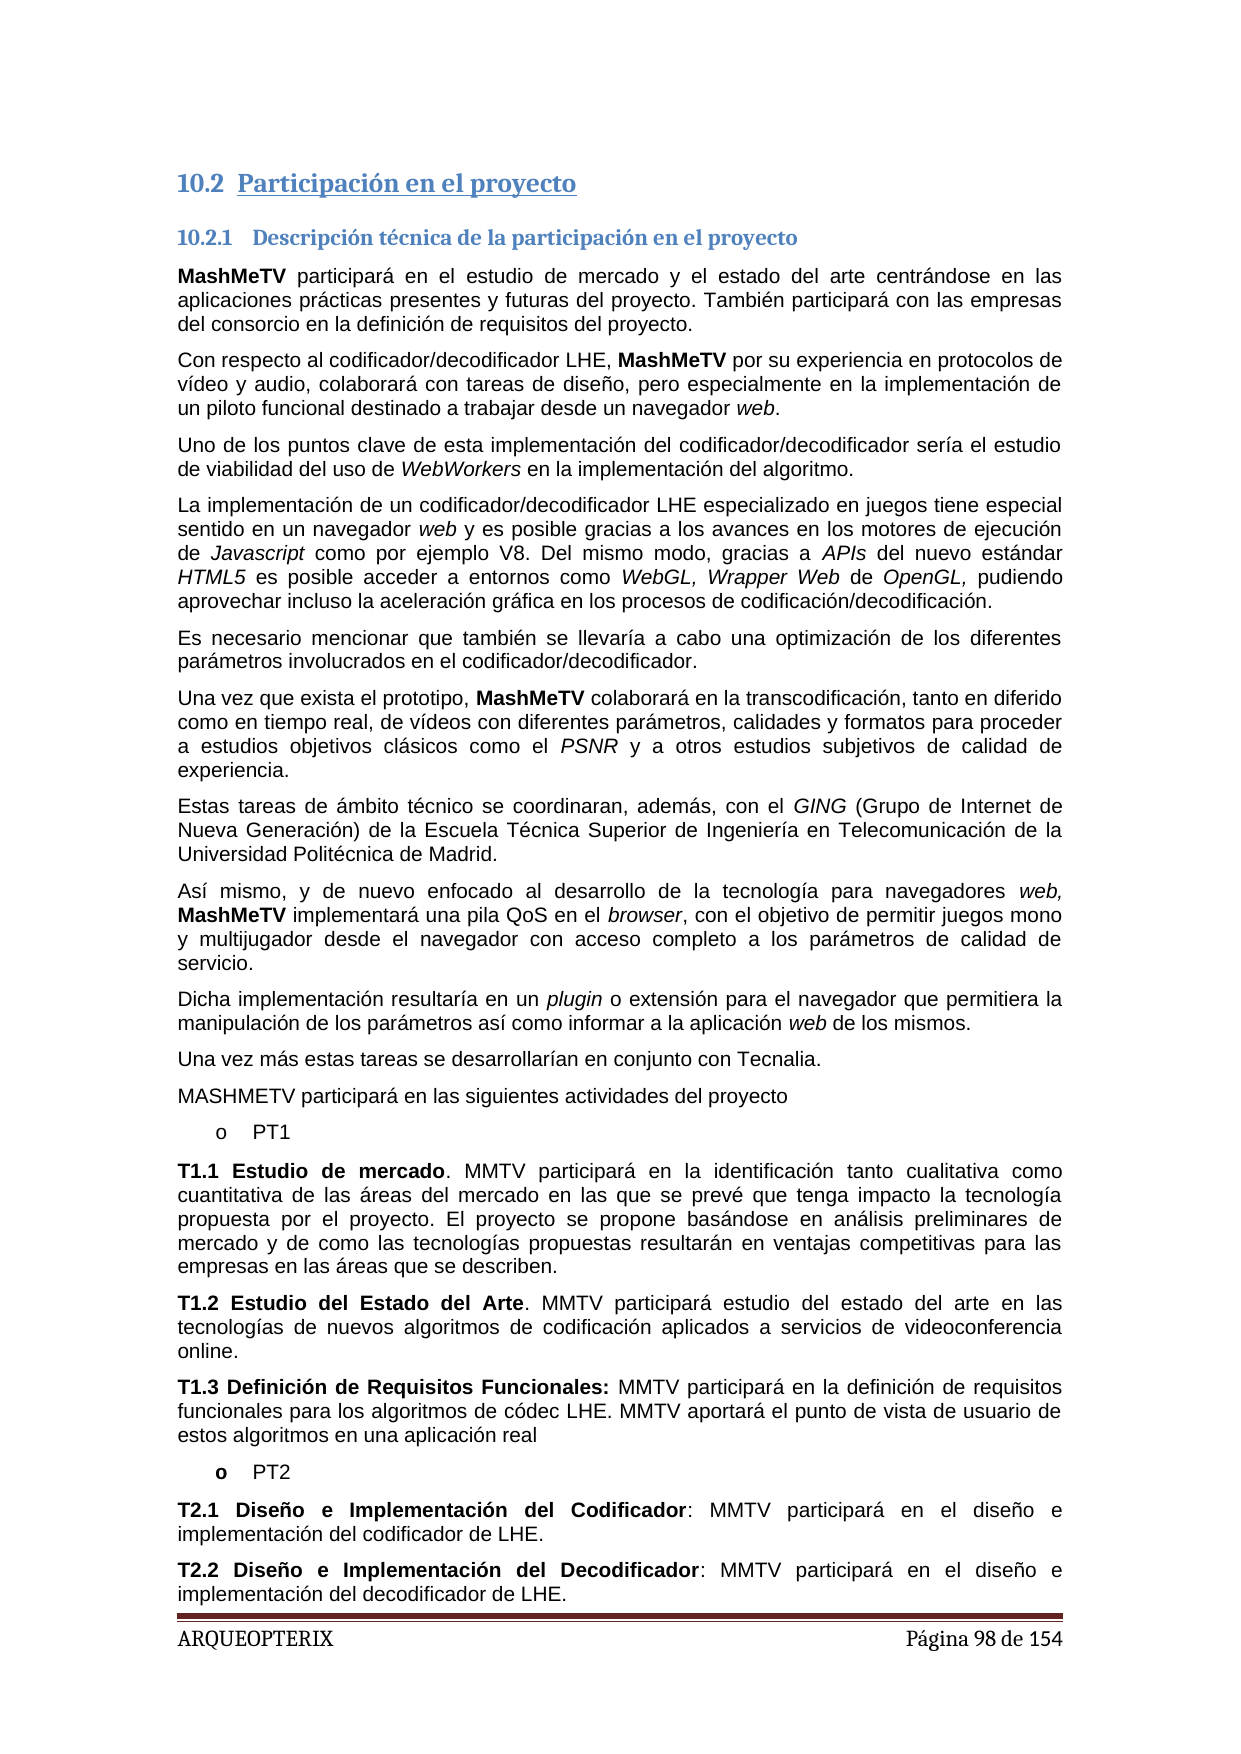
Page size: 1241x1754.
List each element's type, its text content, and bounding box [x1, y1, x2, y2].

text Dicha implementación resultaría en un plugin o extensión para el navegador que permitiera la manipulación de los parámetros así como informar a la aplicación web de los mismos. [177, 987, 1063, 1035]
text MashMeTV participará en el estudio de mercado y el estado del arte centrándose en las aplicaciones prácticas presentes y futuras del proyecto. También participará con las empresas del consorcio en la definición de requisitos del proyecto. [177, 264, 1063, 336]
text Una vez más estas tareas se desarrollarían en conjunto con Tecnalia. [177, 1047, 1063, 1071]
text T1.1 Estudio de mercado. MMTV participará en la identificación tanto cualitativa como cuantitativa de las áreas del mercado en las que se prevé que tenga impacto la tecnología propuesta por el proyecto. El proyecto se propone basándose en análisis preliminares de mercado y de como las tecnologías propuestas resultarán en ventajas competitivas para las empresas en las áreas que se describen. [177, 1158, 1063, 1278]
text Es necesario mencionar que también se llevaría a cabo una optimización de los diferentes parámetros involucrados en el codificador/decodificador. [177, 625, 1063, 673]
text T2.2 Diseño e Implementación del Decodificador: MMTV participará en el diseño e implementación del decodificador de LHE. [177, 1558, 1063, 1606]
text Estas tareas de ámbito técnico se coordinaran, además, con el GING (Grupo de Internet de Nueva Generación) de la Escuela Técnica Superior de Ingeniería en Telecomunicación de la Universidad Politécnica de Madrid. [177, 794, 1063, 866]
text T1.2 Estudio del Estado del Arte. MMTV participará estudio del estado del arte en las tecnologías de nuevos algoritmos de codificación aplicados a servicios de videoconferencia online. [177, 1291, 1063, 1363]
text T2.1 Diseño e Implementación del Codificador: MMTV participará en el diseño e implementación del codificador de LHE. [177, 1498, 1063, 1546]
text PT2 [215, 1459, 1063, 1485]
text Uno de los puntos clave de esta implementación del codificador/decodificador sería el estudio de viabilidad del uso de WebWorkers en la implementación del algoritmo. [177, 433, 1063, 481]
text PT1 [215, 1120, 1063, 1146]
text La implementación de un codificador/decodificador LHE especializado en juegos tiene especial sentido en un navegador web y es posible gracias a los avances en los motores de ejecución de Javascript como por ejemplo V8. Del mismo modo, gracias a APIs del nuevo estándar HTML5 es posible acceder a entornos como WebGL, Wrapper Web de OpenGL, pudiendo aprovechar incluso la aceleración gráfica en los procesos de codificación/decodificación. [177, 493, 1063, 613]
text MASHMETV participará en las siguientes actividades del proyecto [177, 1084, 1063, 1108]
text Una vez que exista el prototipo, MashMeTV colaborará en la transcodificación, tanto en diferido como en tiempo real, de vídeos con diferentes parámetros, calidades y formatos para proceder a estudios objetivos clásicos como el PSNR y a otros estudios subjetivos de calidad de experiencia. [177, 686, 1063, 782]
subtitle Descripción técnica de la participación en el proyecto [177, 225, 1063, 251]
text Con respecto al codificador/decodificador LHE, MashMeTV por su experiencia en protocolos de vídeo y audio, colaborará con tareas de diseño, pero especialmente en la implementación de un piloto funcional destinado a trabajar desde un navegador web. [177, 348, 1063, 420]
text T1.3 Definición de Requisitos Funcionales: MMTV participará en la definición de requisitos funcionales para los algoritmos de códec LHE. MMTV aportará el punto de vista de usuario de estos algoritmos en una aplicación real [177, 1375, 1063, 1447]
subtitle Participación en el proyecto [177, 168, 1063, 199]
text Así mismo, y de nuevo enfocado al desarrollo de la tecnología para navegadores web, MashMeTV implementará una pila QoS en el browser, con el objetivo de permitir juegos mono y multijugador desde el navegador con acceso completo a los parámetros de calidad de servicio. [177, 878, 1063, 974]
